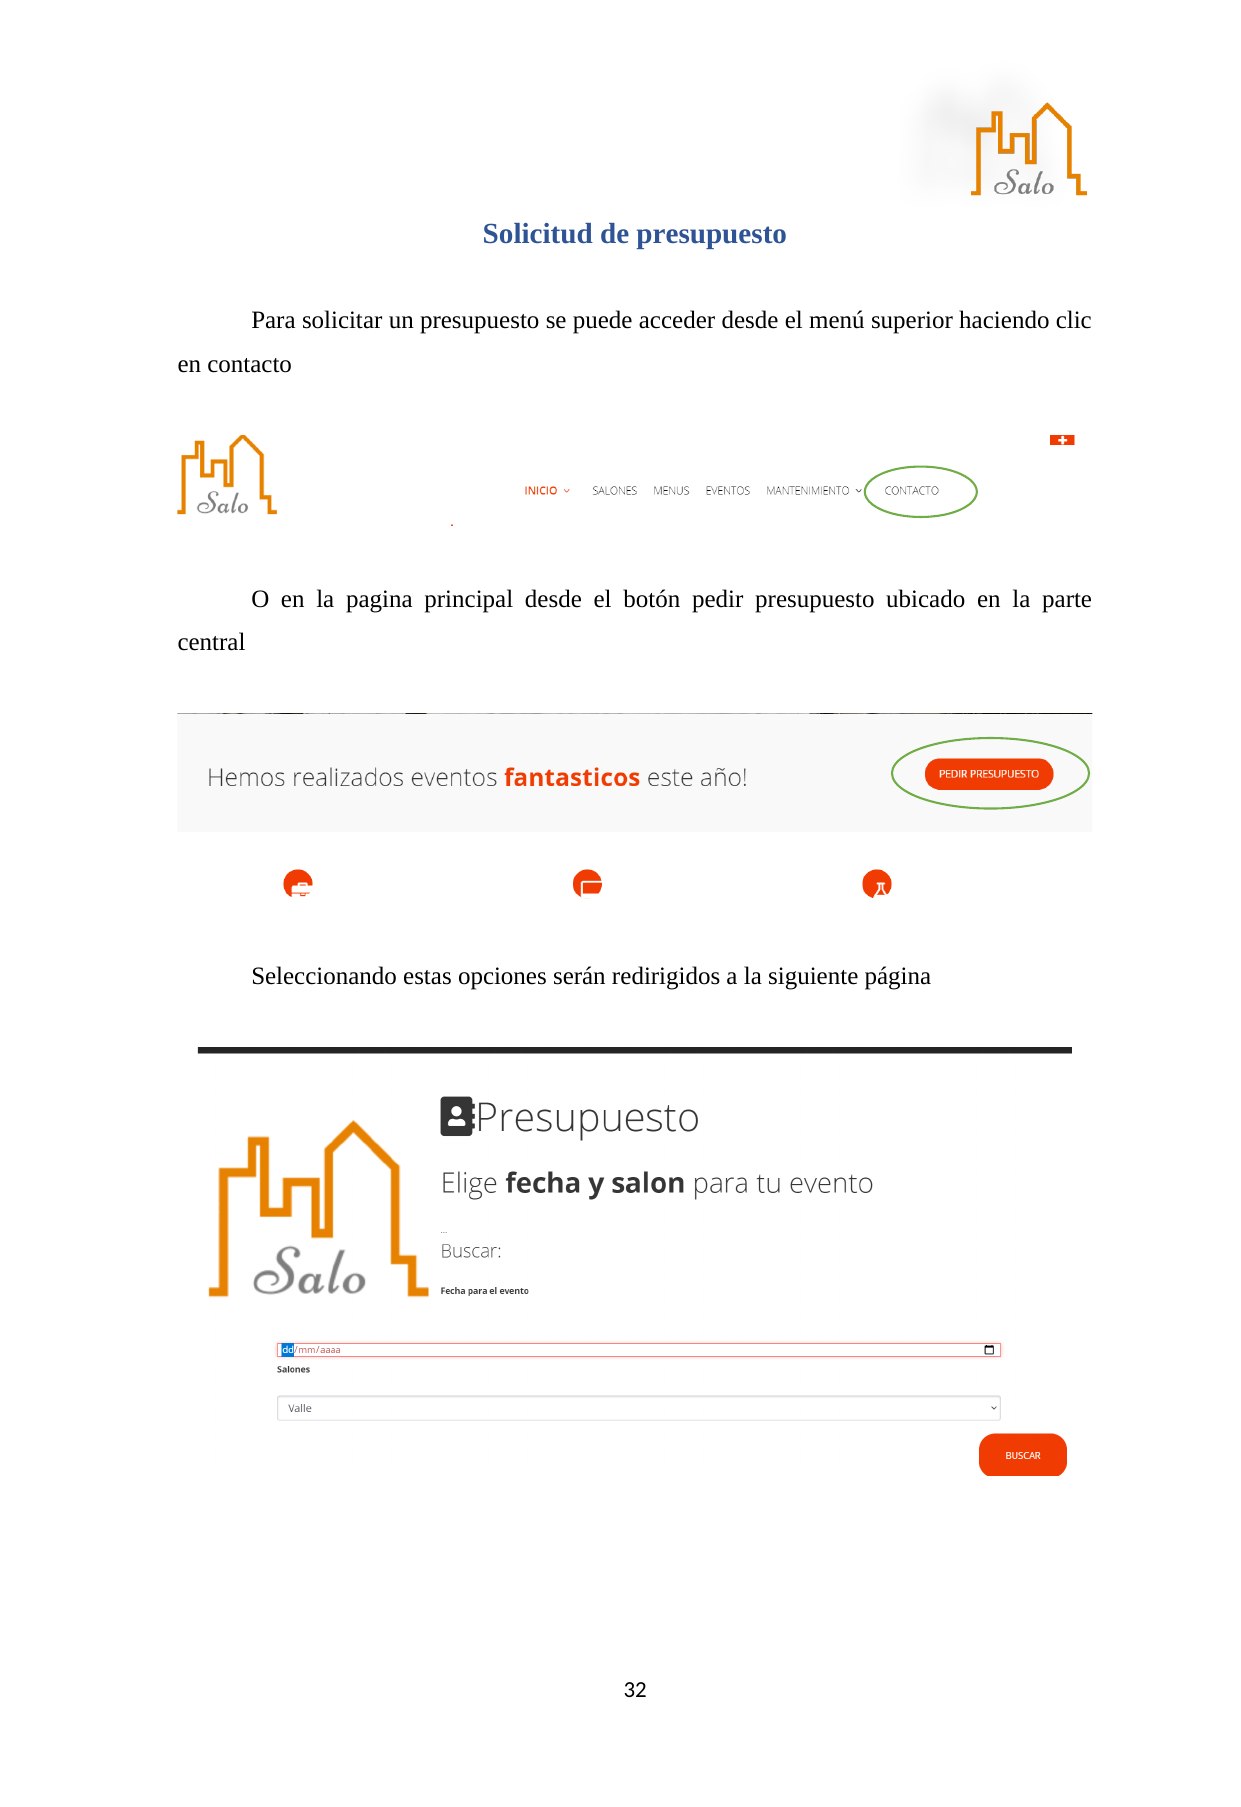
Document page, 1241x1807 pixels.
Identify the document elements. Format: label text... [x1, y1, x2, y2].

text O en la pagina principal desde el botón pedir presupuesto ubicado en la parte central [177, 584, 1092, 656]
picture [177, 435, 1093, 527]
text Para solicitar un presupuesto se puede acceder desde el menú superior haciendo clic en contacto [177, 306, 1092, 377]
picture [197, 1047, 1072, 1476]
picture [964, 84, 1093, 213]
subtitle Solicitud de presupuesto [177, 216, 1092, 249]
picture [177, 713, 1093, 904]
text Seleccionando estas opciones serán redirigidos a la siguiente página [177, 961, 1092, 990]
